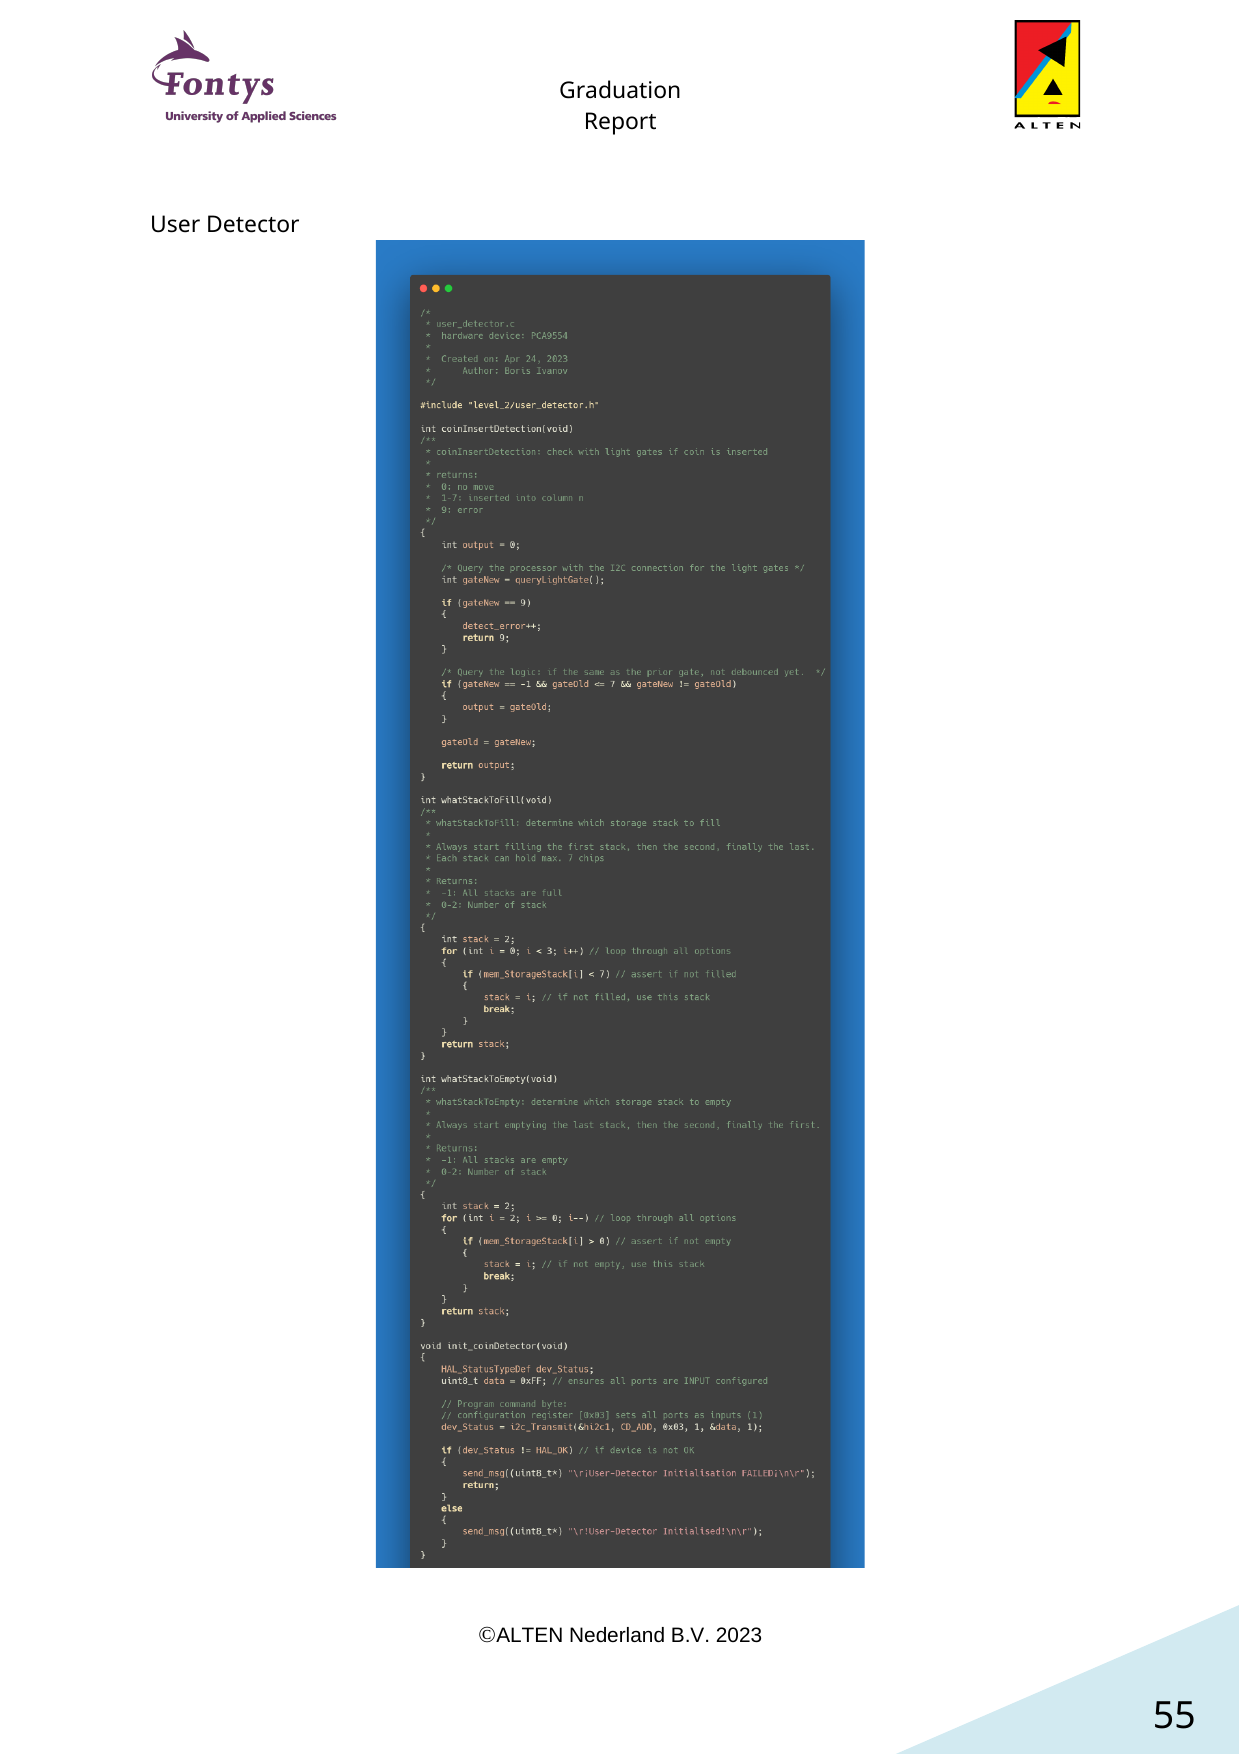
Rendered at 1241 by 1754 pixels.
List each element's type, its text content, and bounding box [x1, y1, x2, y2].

picture [375, 240, 865, 1568]
text User Detector [150, 208, 1090, 239]
picture [150, 28, 338, 124]
picture [1014, 20, 1080, 129]
